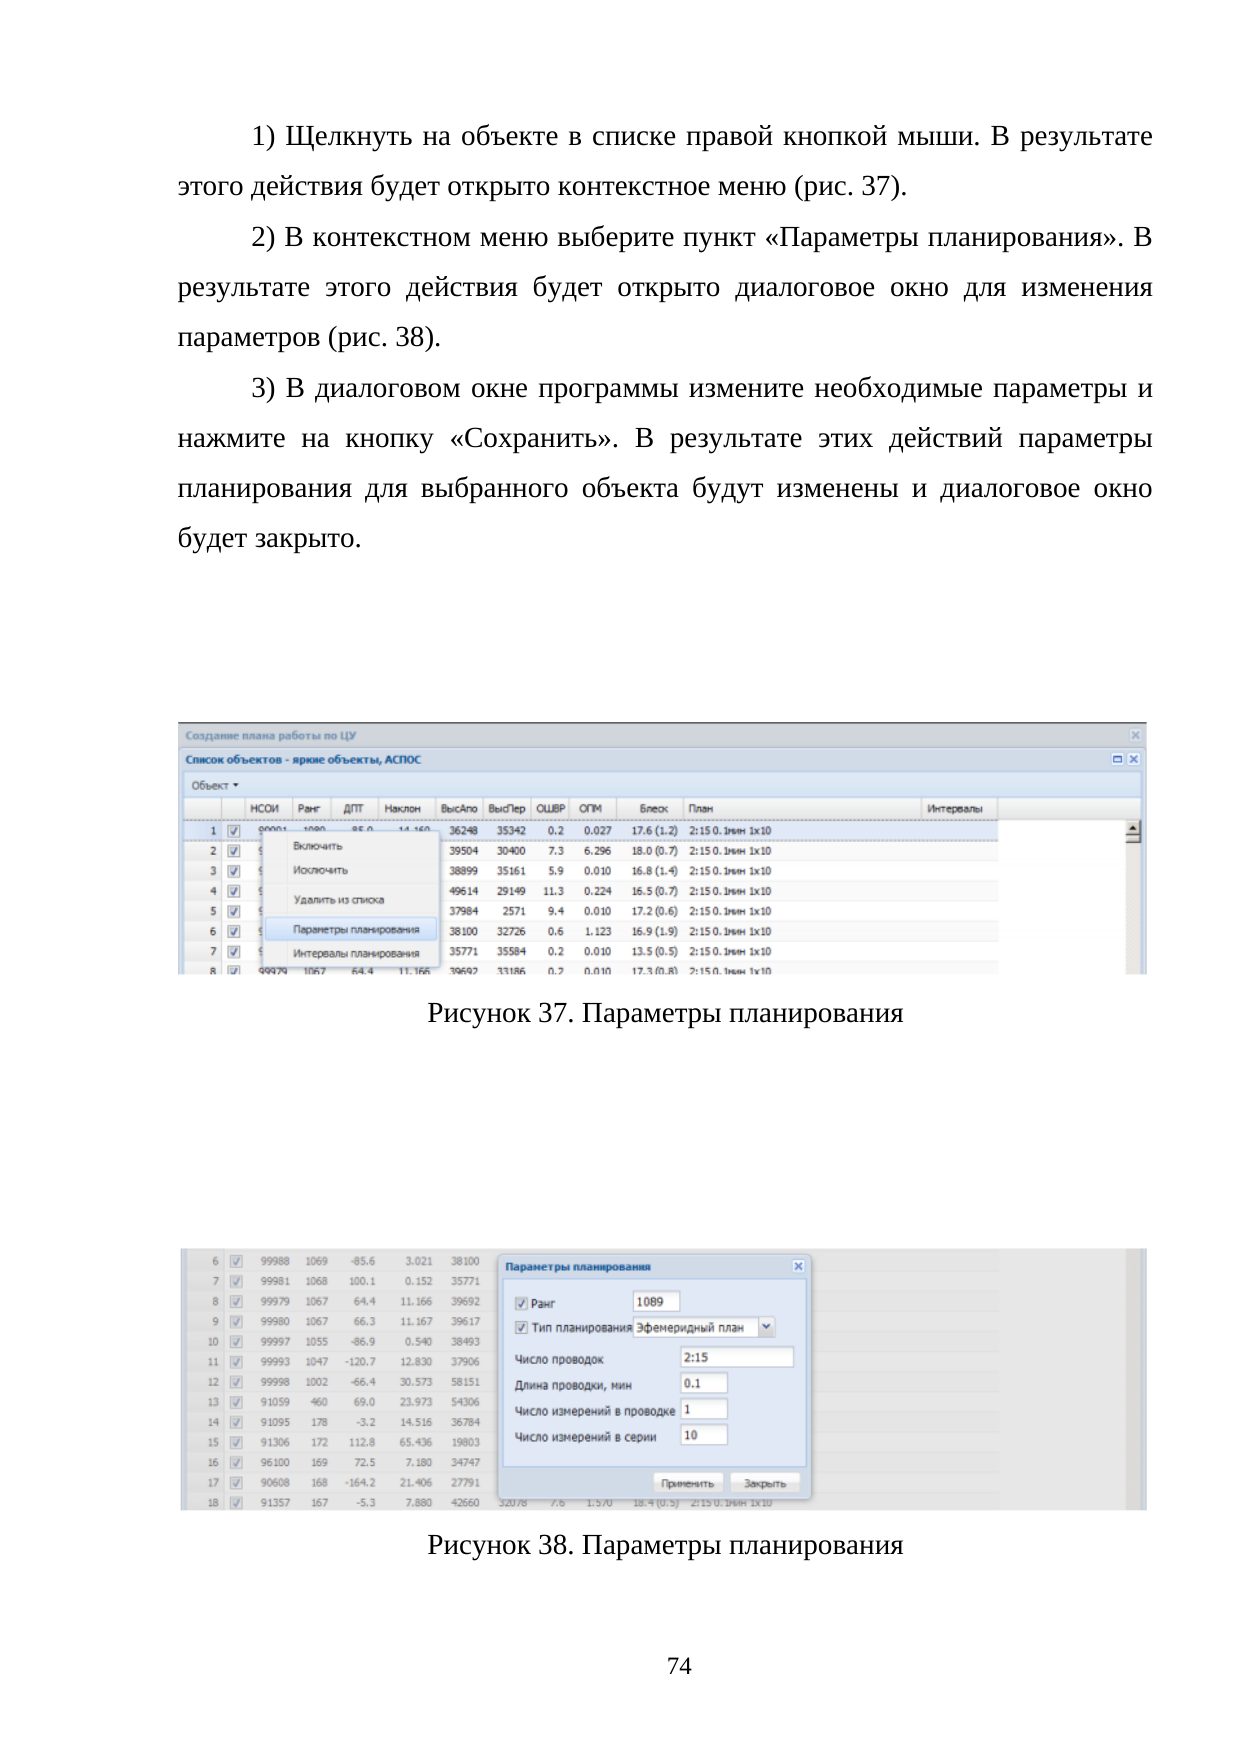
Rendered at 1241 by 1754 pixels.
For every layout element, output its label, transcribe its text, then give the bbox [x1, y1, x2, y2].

picture [177, 721, 1152, 981]
text 3) В диалоговом окне программы измените необходимые параметры и нажмите на кнопку «Сохранить». В результате этих действий параметры планирования для выбранного объекта будут изменены и диалоговое окно будет закрыто. [177, 370, 1153, 554]
text Рисунок 38. Параметры планирования [177, 1527, 1153, 1560]
picture [177, 1246, 1152, 1513]
text Рисунок 37. Параметры планирования [177, 995, 1153, 1029]
text 1) Щелкнуть на объекте в списке правой кнопкой мыши. В результате этого действия будет открыто контекстное меню (рис. 37). [177, 118, 1153, 202]
text 2) В контекстном меню выберите пункт «Параметры планирования». В результате этого действия будет открыто диалоговое окно для изменения параметров (рис. 38). [177, 219, 1153, 353]
